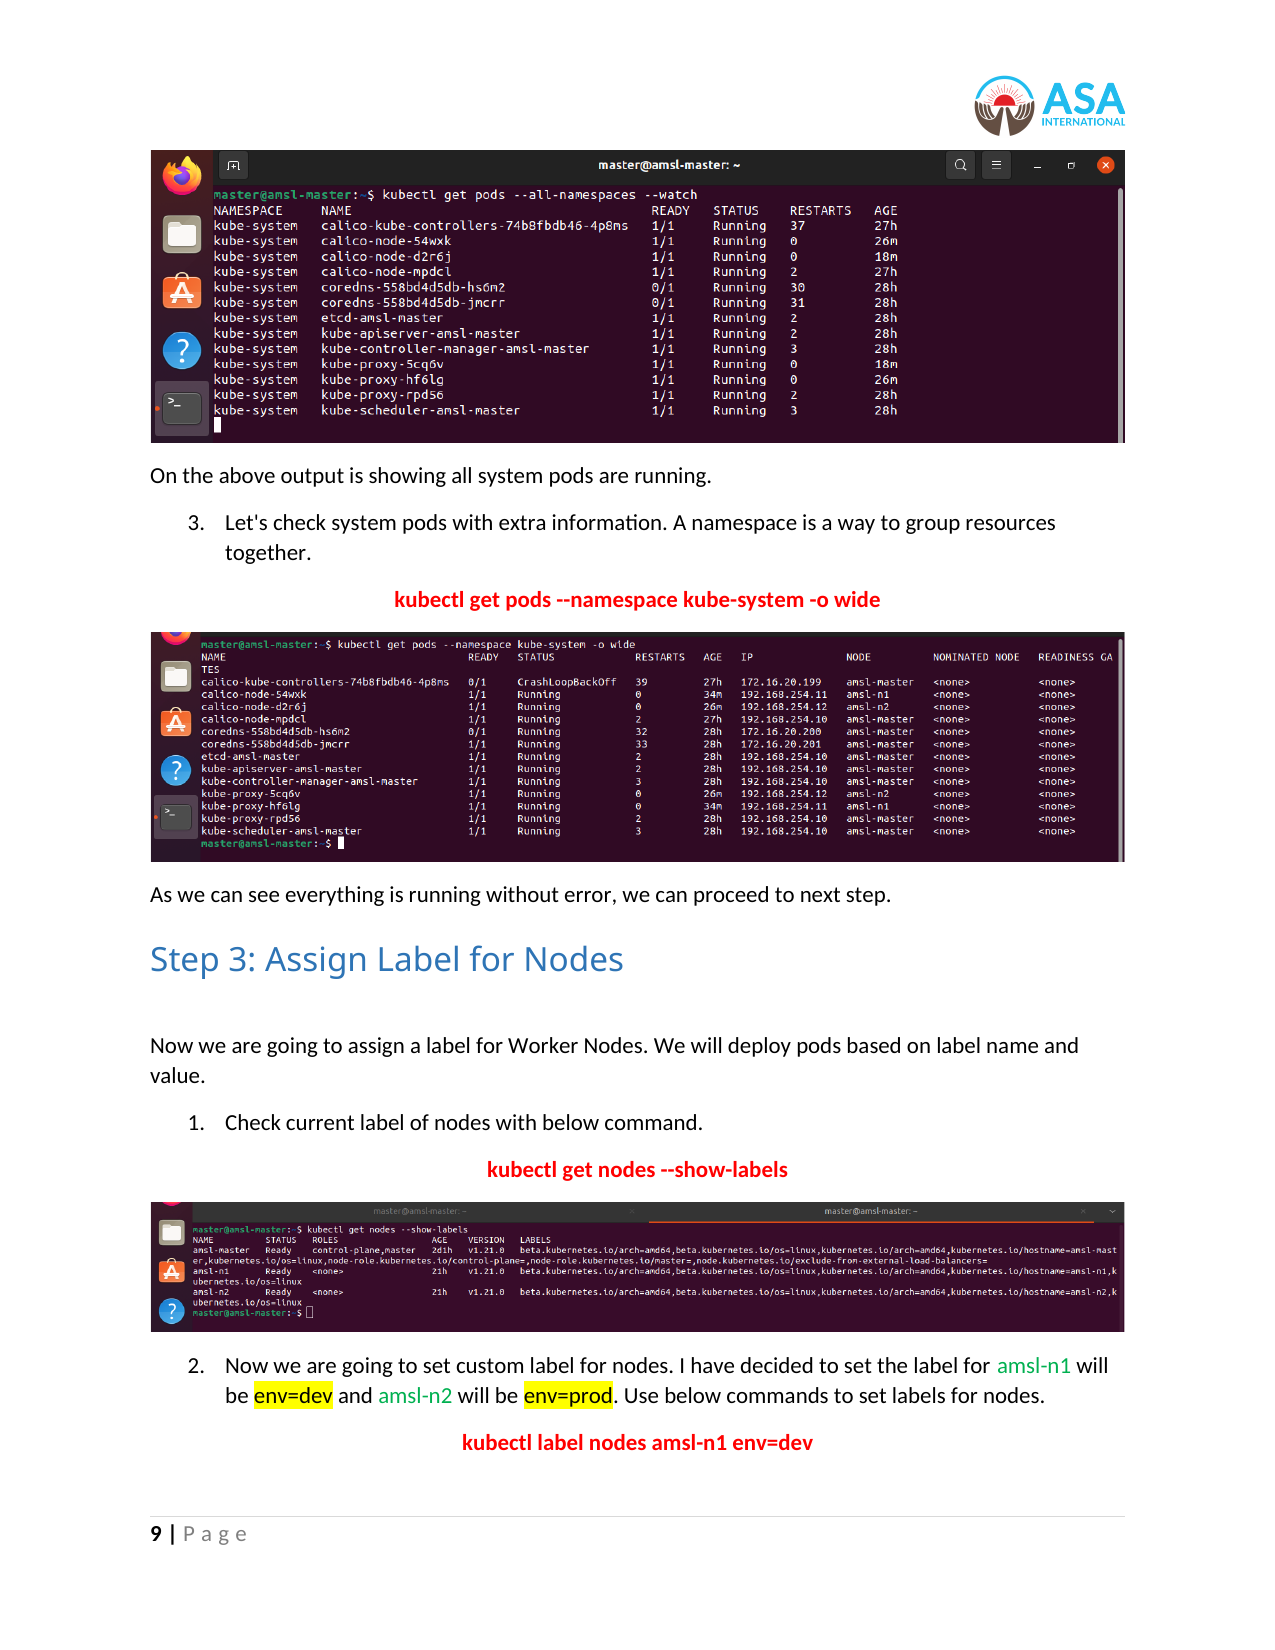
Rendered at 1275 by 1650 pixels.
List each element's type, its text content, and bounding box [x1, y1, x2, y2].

picture [150, 1202, 1125, 1332]
text Now we are going to assign a label for Worker Nodes. We will deploy pods based on label name and value. [150, 1031, 1125, 1089]
text On the above output is showing all system pods are running. [150, 461, 1125, 489]
subtitle Step 3: Assign Label for Nodes [150, 936, 1125, 981]
text kubectl get pods --namespace kube-system -o wide [150, 585, 1125, 613]
picture [150, 150, 1125, 443]
picture [150, 632, 1125, 862]
picture [973, 75, 1125, 138]
text As we can see everything is running without error, we can proceed to next step. [150, 880, 1125, 908]
list Check current label of nodes with below command. [187, 1108, 1125, 1136]
text kubectl get nodes --show-labels [150, 1155, 1125, 1183]
list Let's check system pods with extra information. A namespace is a way to group resources together. [187, 508, 1125, 567]
list Now we are going to set custom label for nodes. I have decided to set the label for amsl-n1 will be env=dev and amsl-n2 will be env=prod. Use below commands to set labels for nodes. [187, 1351, 1125, 1409]
text kubectl label nodes amsl-n1 env=dev [150, 1428, 1125, 1456]
